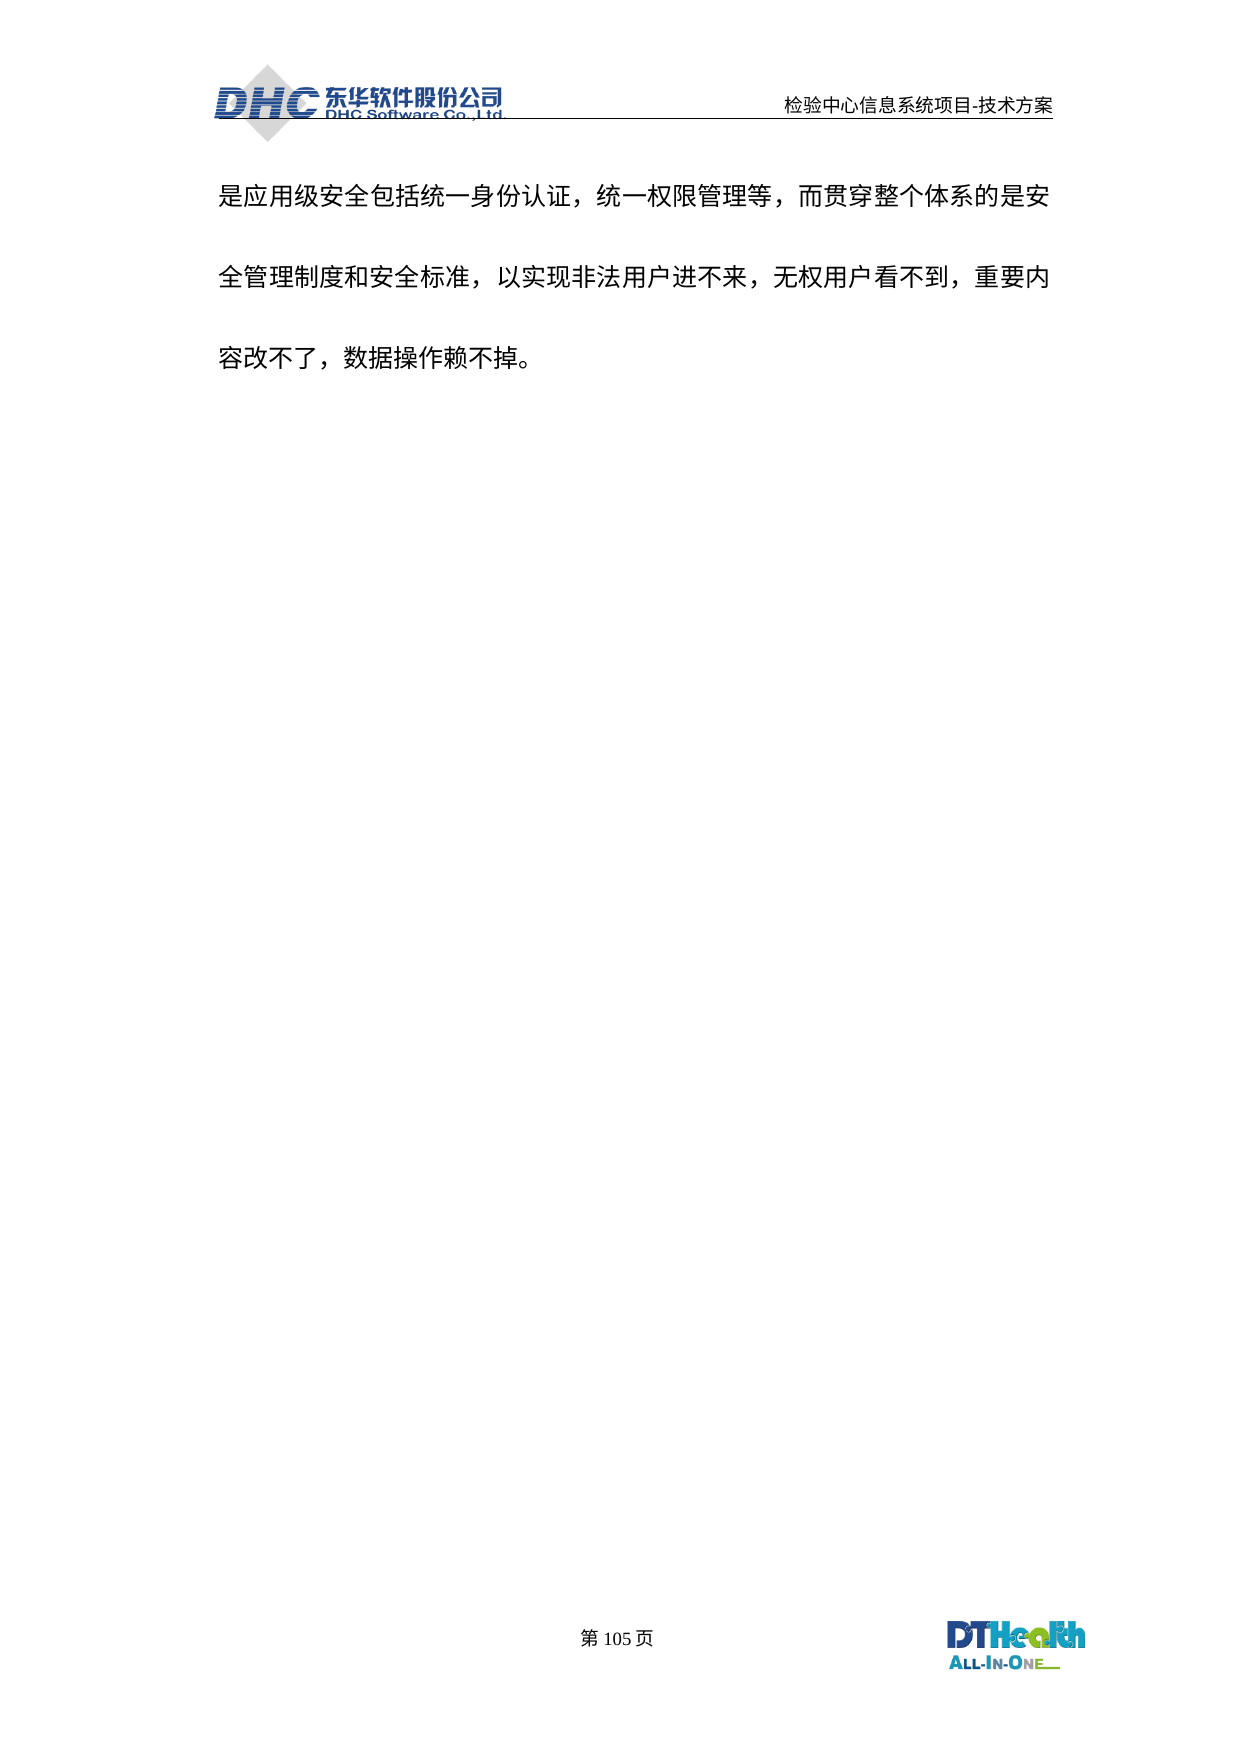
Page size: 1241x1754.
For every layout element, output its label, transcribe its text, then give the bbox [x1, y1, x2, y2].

picture [214, 64, 506, 142]
picture [947, 1621, 1085, 1648]
picture [947, 1653, 1061, 1670]
